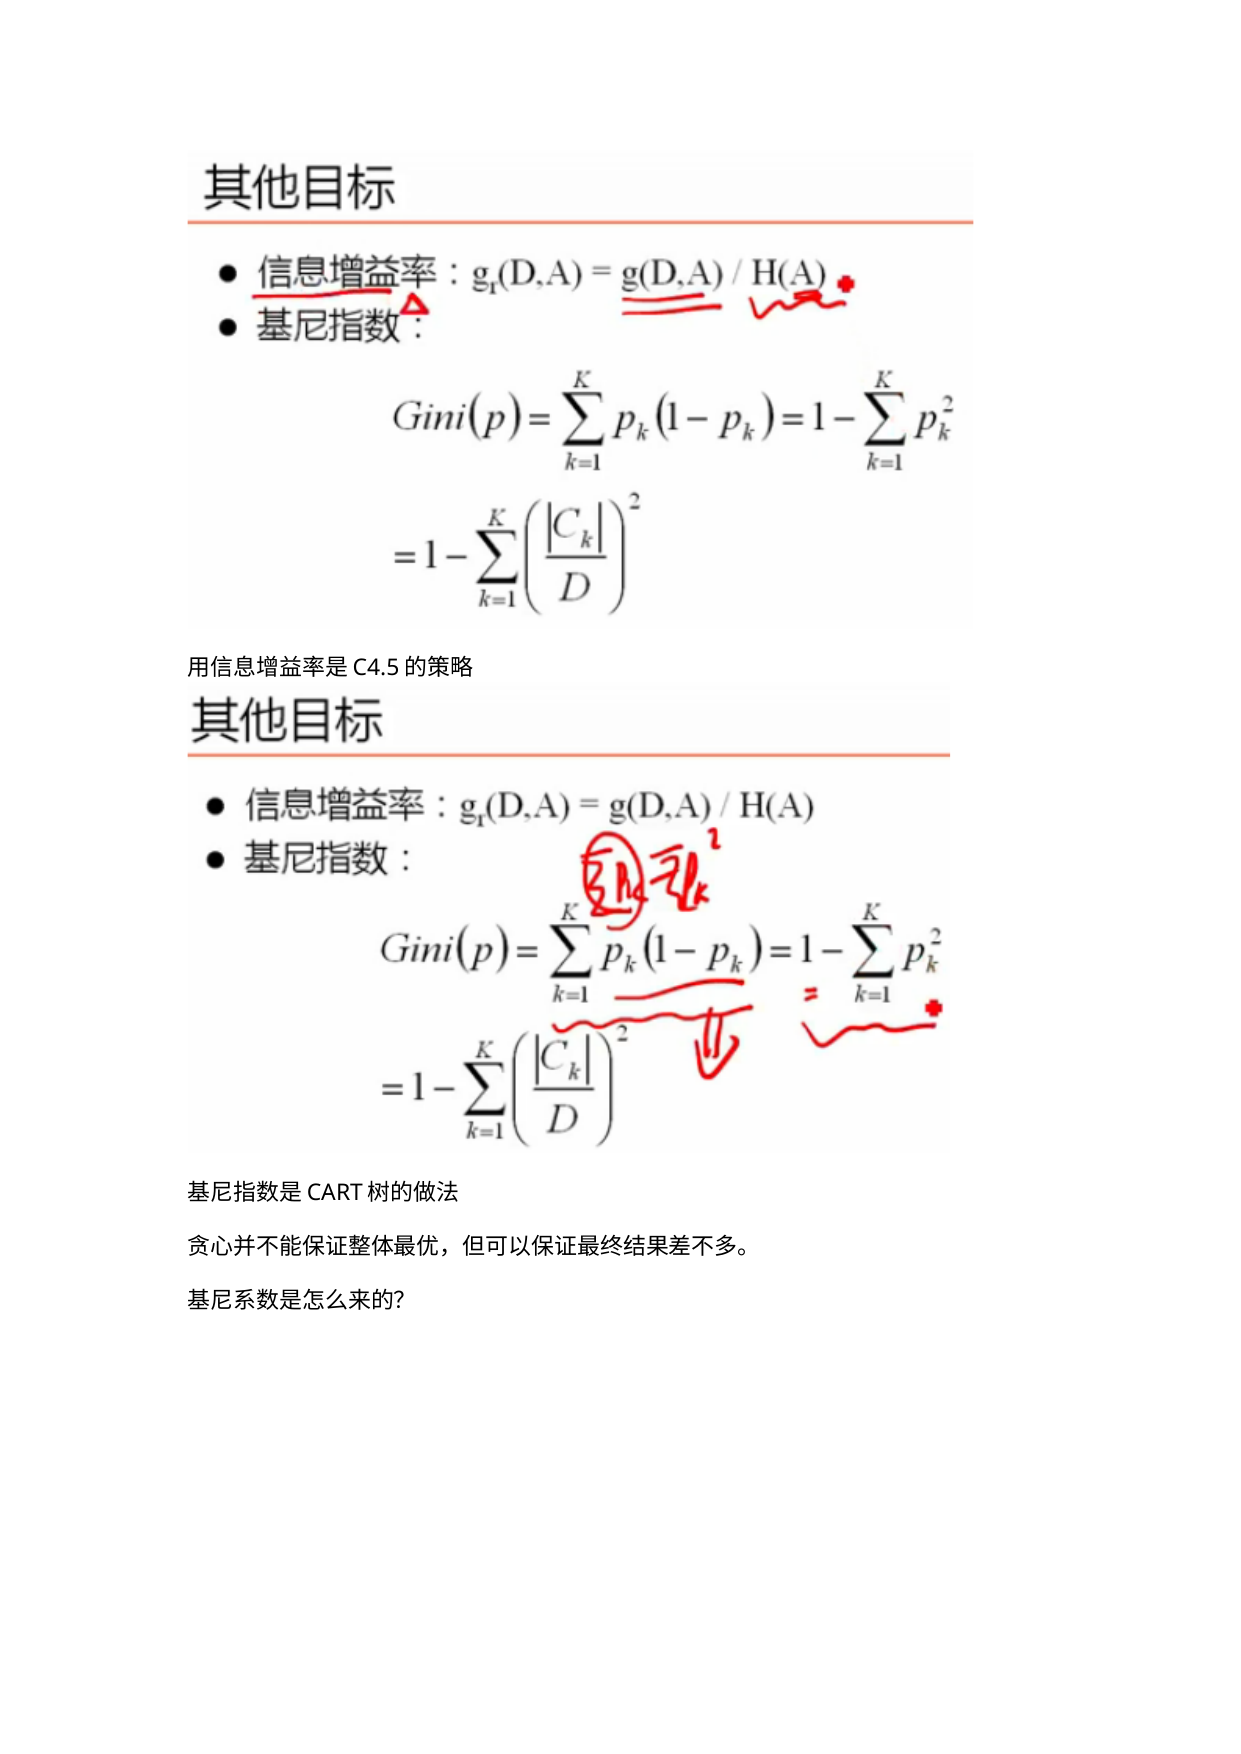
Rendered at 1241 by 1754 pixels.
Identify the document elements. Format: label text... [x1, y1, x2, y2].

text 基尼系数是怎么来的？ [187, 1282, 1053, 1315]
picture [187, 150, 974, 629]
picture [187, 682, 951, 1153]
text 基尼指数是CART树的做法 [187, 1173, 1053, 1207]
text 贪心并不能保证整体最优，但可以保证最终结果差不多。 [187, 1228, 1053, 1261]
